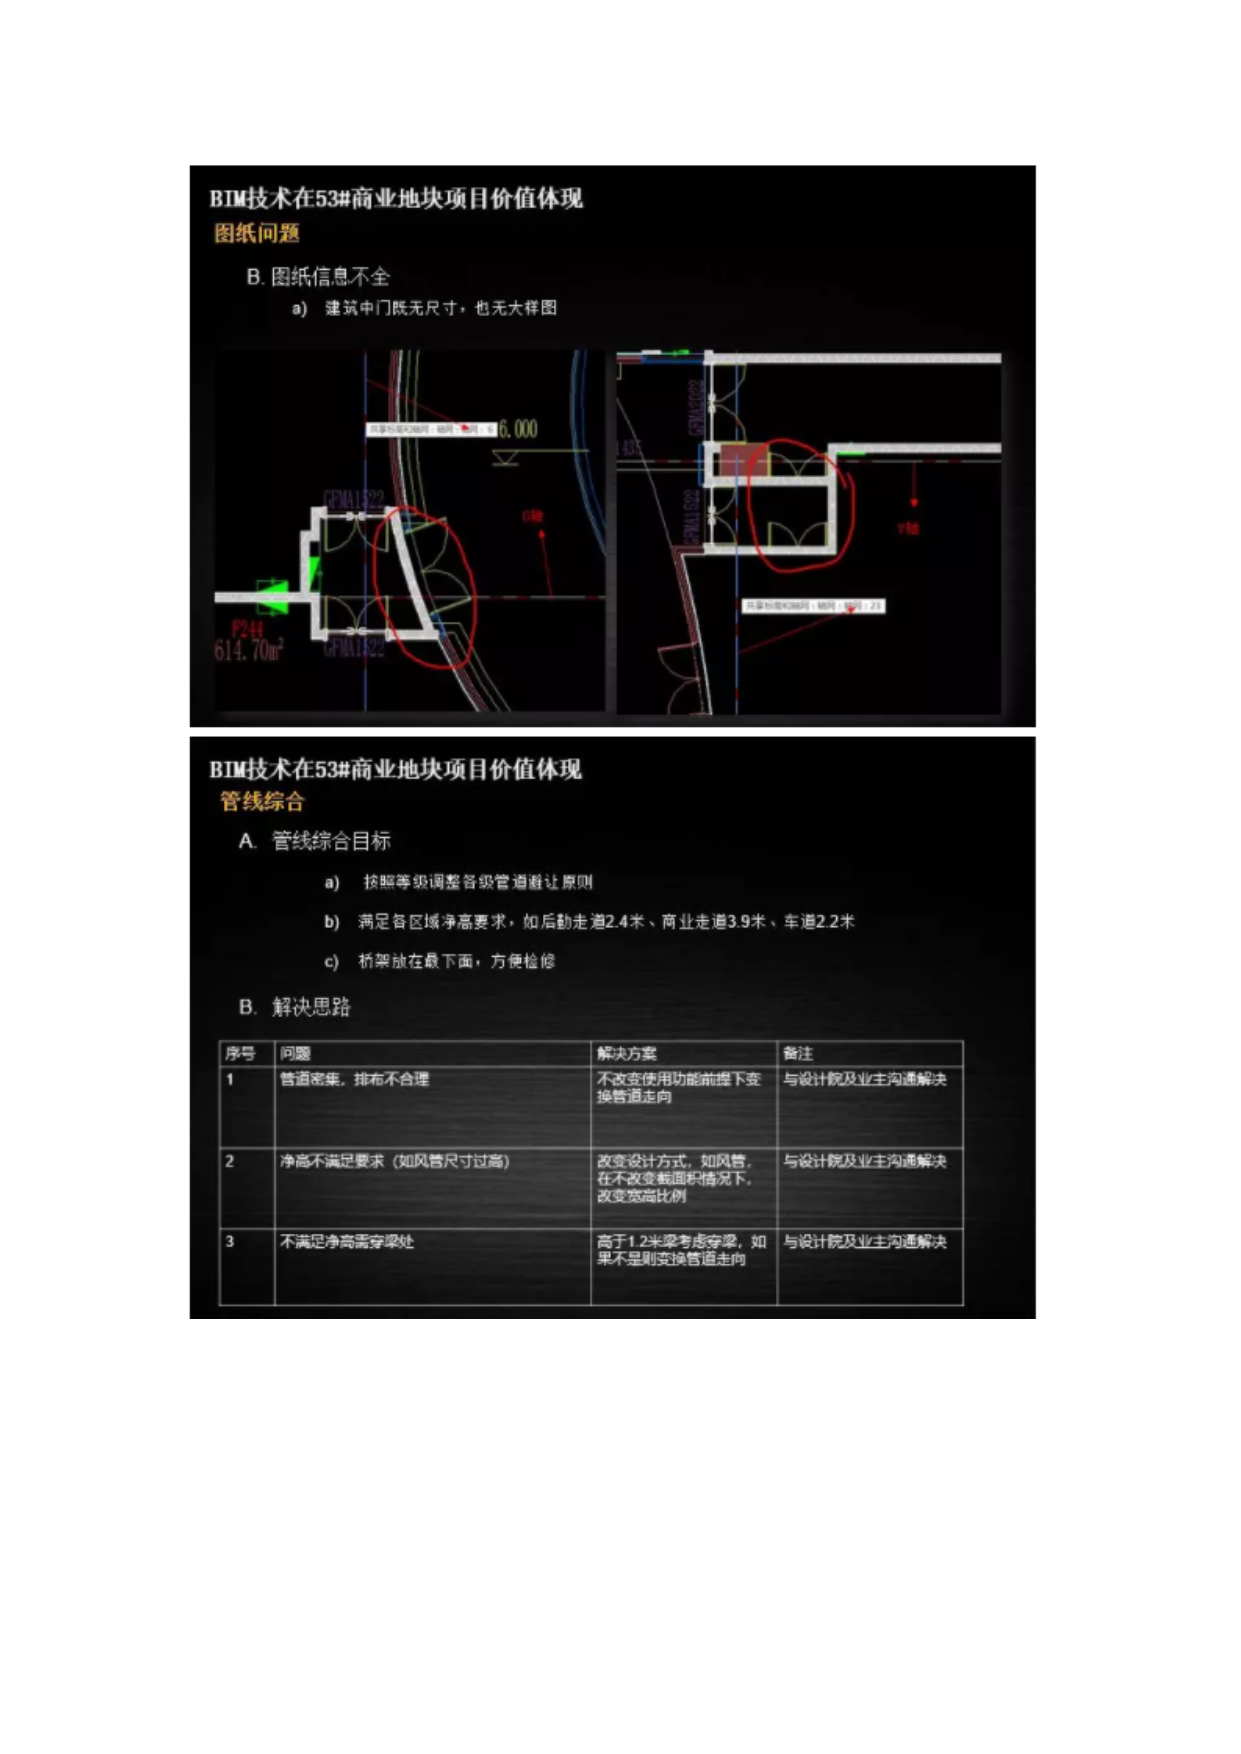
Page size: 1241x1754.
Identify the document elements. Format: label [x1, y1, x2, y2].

picture [187, 162, 1044, 1319]
